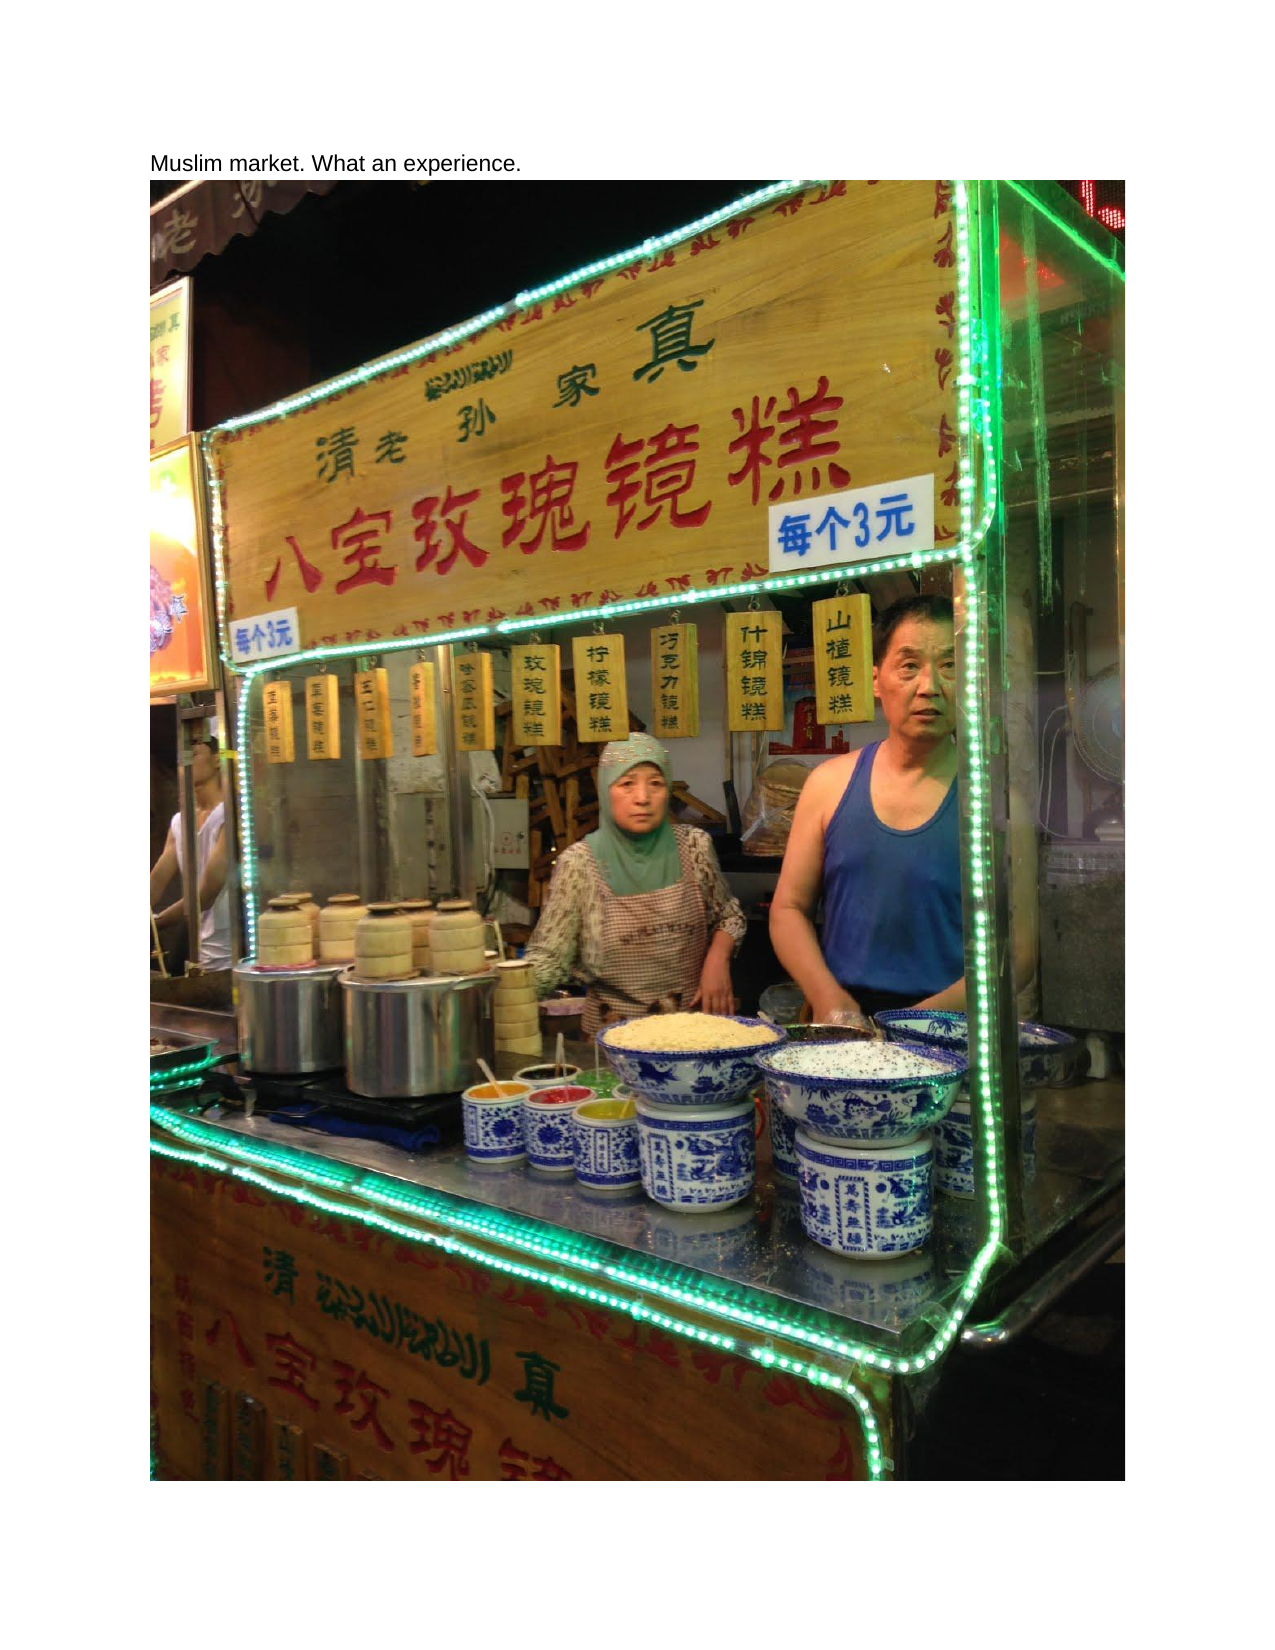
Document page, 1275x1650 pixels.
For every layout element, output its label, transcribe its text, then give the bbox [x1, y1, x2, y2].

picture [150, 180, 1125, 1481]
text Muslim market. What an experience. [150, 150, 1125, 180]
